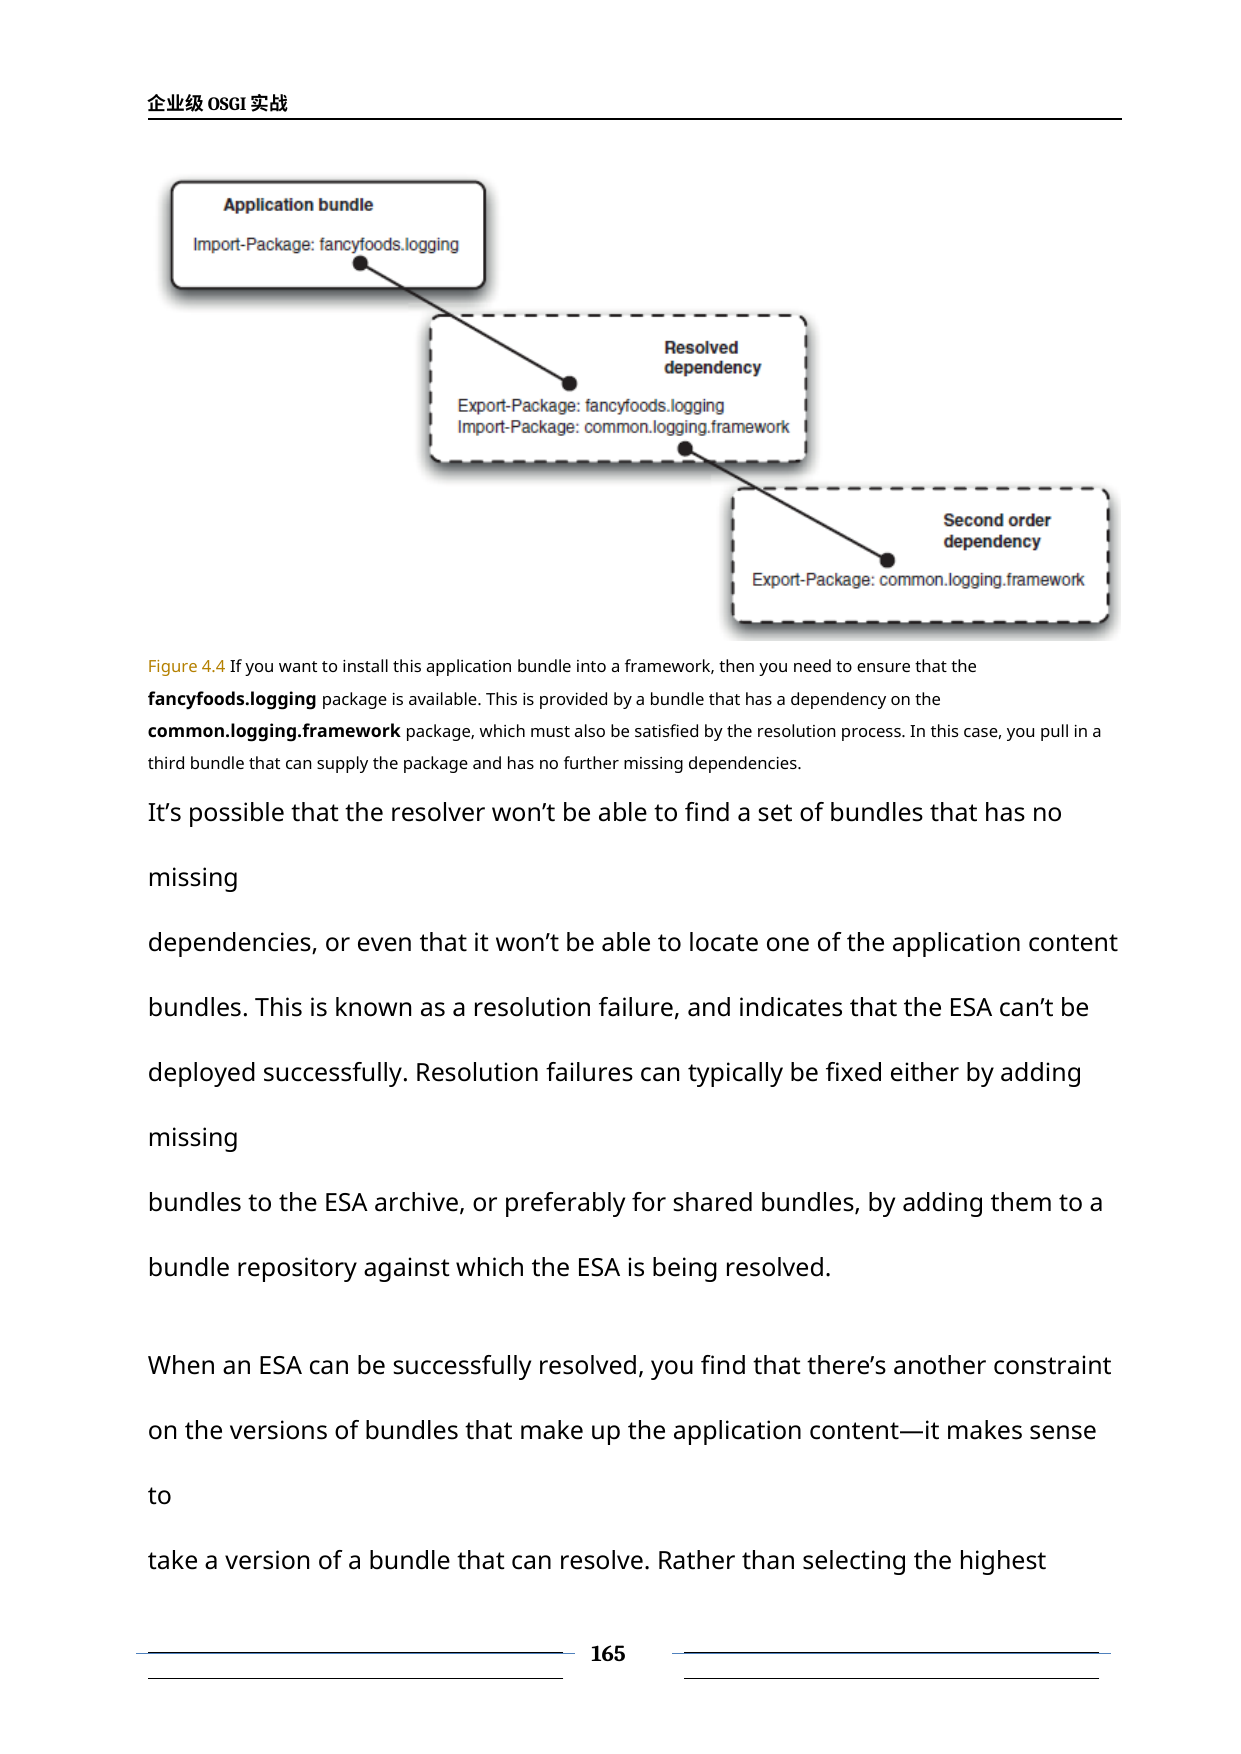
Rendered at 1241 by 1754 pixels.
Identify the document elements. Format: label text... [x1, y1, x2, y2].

text bundles. This is known as a resolution failure, and indicates that the ESA can’t be [148, 974, 1122, 1039]
text Figure 4.4 If you want to install this application bundle into a framework, then you need to ensure that the fancyfoods.logging package is available. This is provided by a bundle that has a dependency on the common.logging.framework package, which must also be satisfied by the resolution process. In this case, you pull in a third bundle that can supply the package and has no further missing dependencies. [148, 649, 1122, 779]
text When an ESA can be successfully resolved, you find that there’s another constraint [148, 1332, 1122, 1397]
picture [147, 170, 1121, 641]
text It’s possible that the resolver won’t be able to find a set of bundles that has no missing [148, 779, 1122, 909]
text deployed successfully. Resolution failures can typically be fixed either by adding missing [148, 1039, 1122, 1169]
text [148, 1527, 1122, 1592]
text bundles to the ESA archive, or preferably for shared bundles, by adding them to a [148, 1169, 1122, 1234]
text bundle repository against which the ESA is being resolved. [148, 1234, 1122, 1299]
text on the versions of bundles that make up the application content—it makes sense to [148, 1397, 1122, 1527]
text dependencies, or even that it won’t be able to locate one of the application content [148, 909, 1122, 974]
